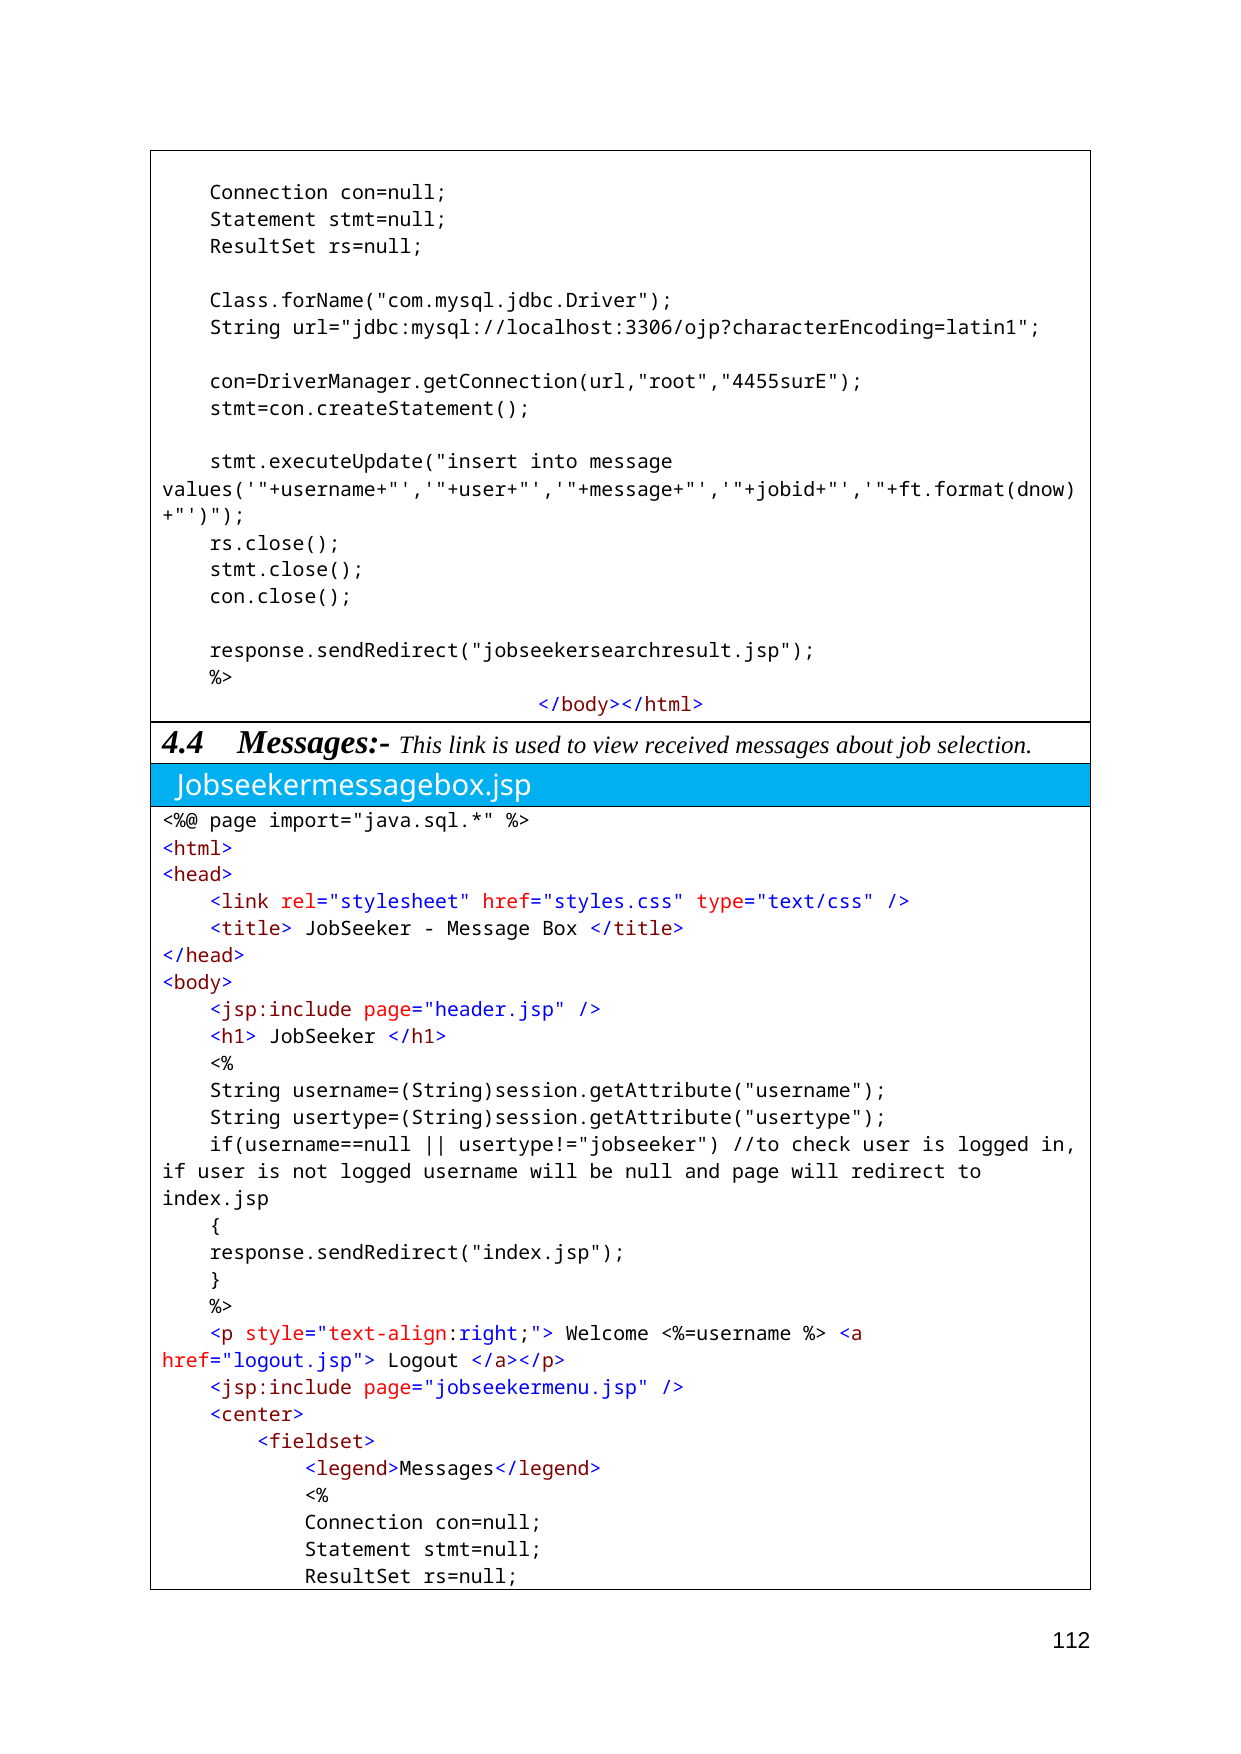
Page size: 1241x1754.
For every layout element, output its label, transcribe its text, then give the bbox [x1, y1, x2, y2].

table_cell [151, 807, 1090, 1589]
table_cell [151, 151, 1090, 721]
table_cell Messages:- This link is used to view received messages about job selection. [151, 723, 1090, 763]
table_cell Jobseekermessagebox.jsp [151, 764, 1090, 806]
